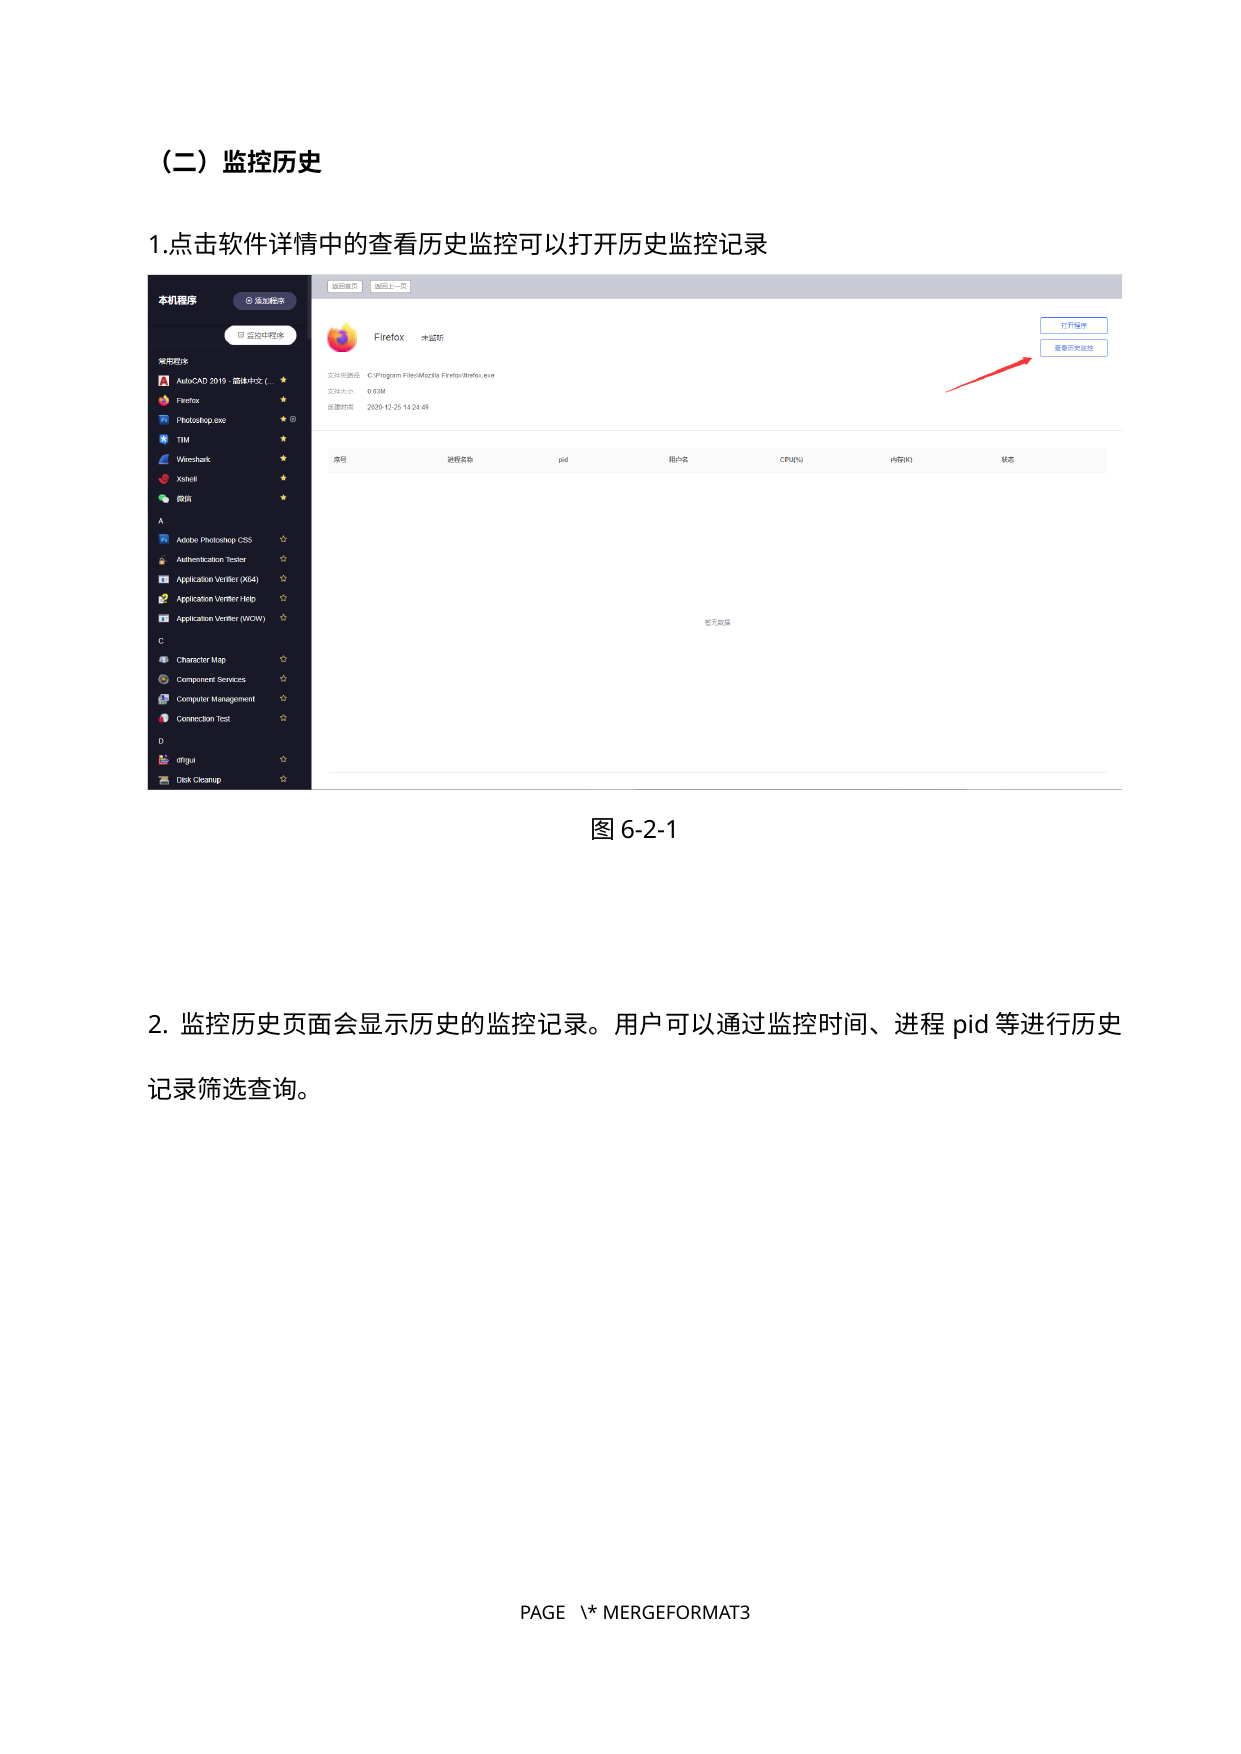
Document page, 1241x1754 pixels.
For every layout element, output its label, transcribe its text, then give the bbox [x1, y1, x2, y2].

text 1.点击软件详情中的查看历史监控可以打开历史监控记录 [148, 210, 1122, 274]
list 监控历史页面会显示历史的监控记录。用户可以通过监控时间、进程pid等进行历史记录筛选查询。 [148, 990, 1122, 1120]
subtitle （二）监控历史 [148, 128, 1122, 193]
text 图6-2-1 [148, 795, 1122, 860]
picture [147, 274, 1123, 790]
